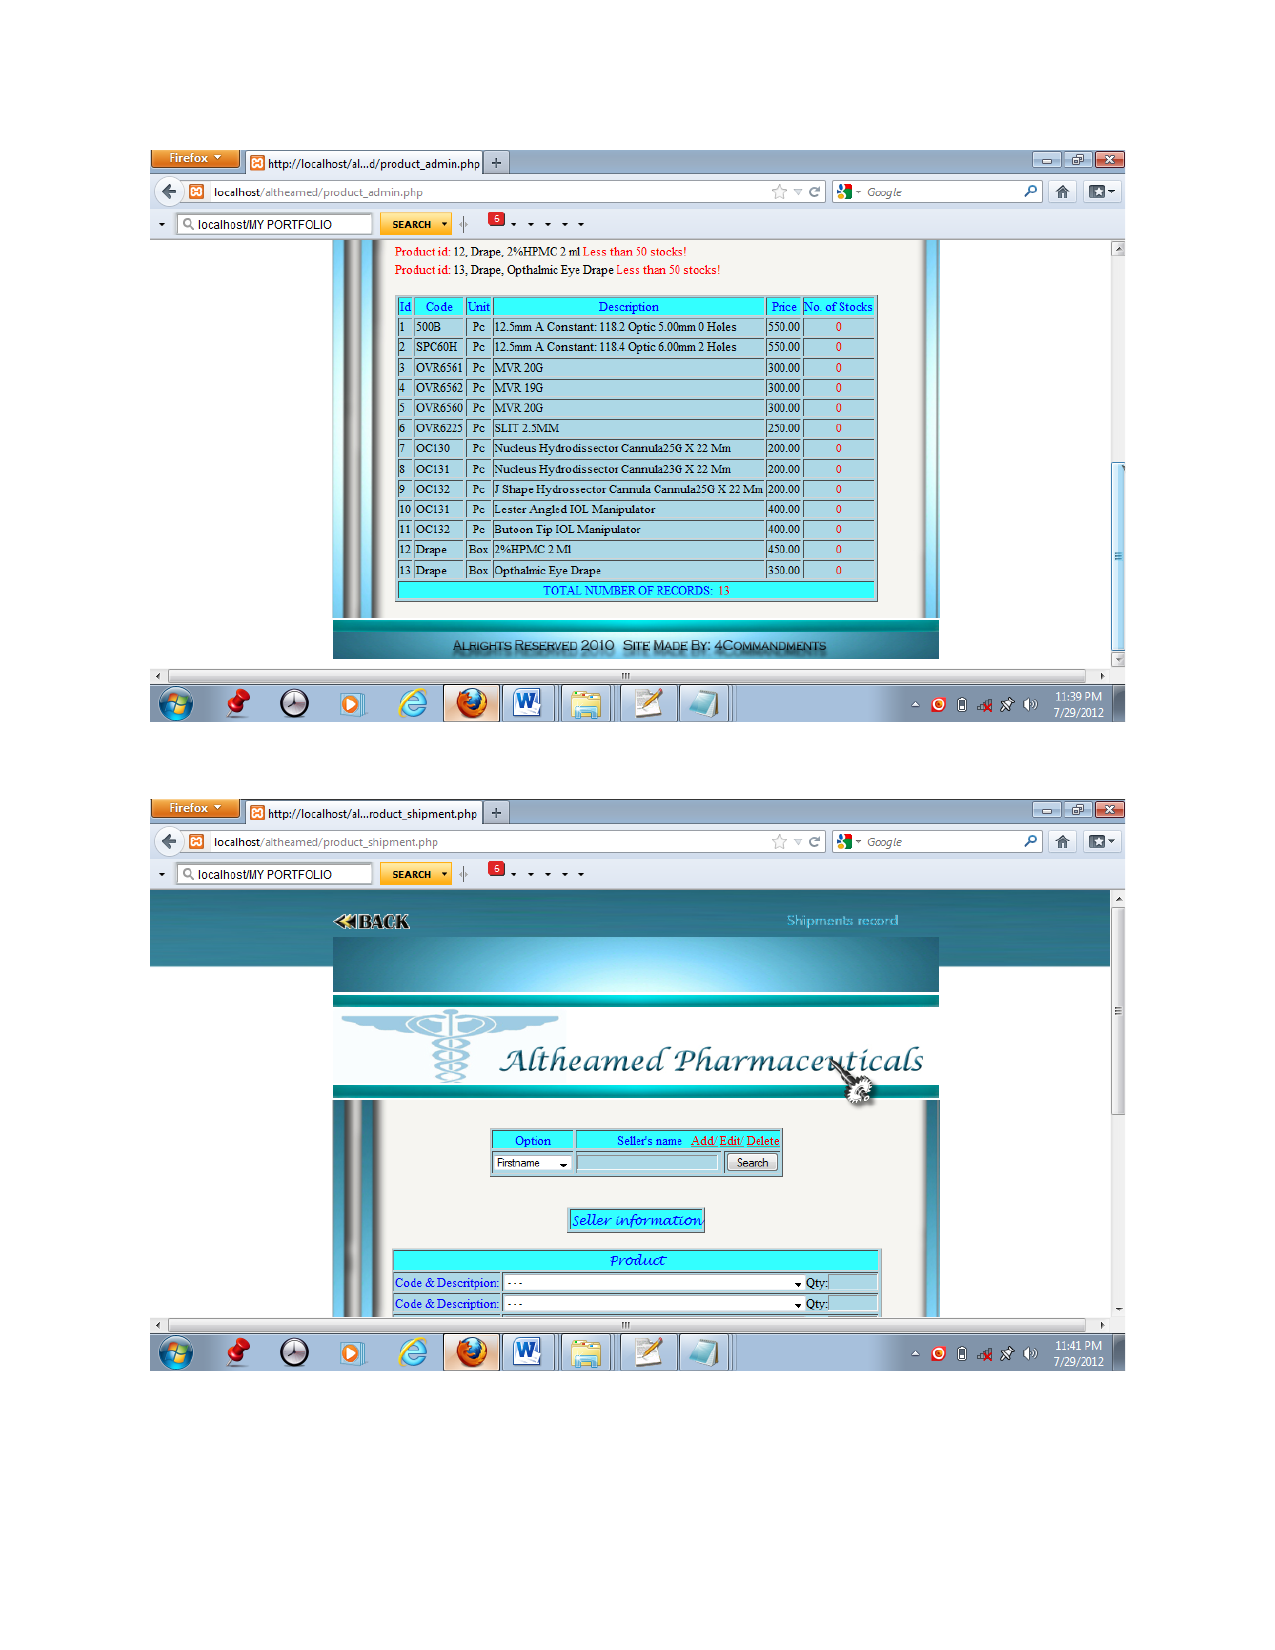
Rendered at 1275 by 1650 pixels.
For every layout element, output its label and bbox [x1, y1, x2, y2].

picture [150, 799, 1125, 1371]
picture [150, 150, 1125, 722]
